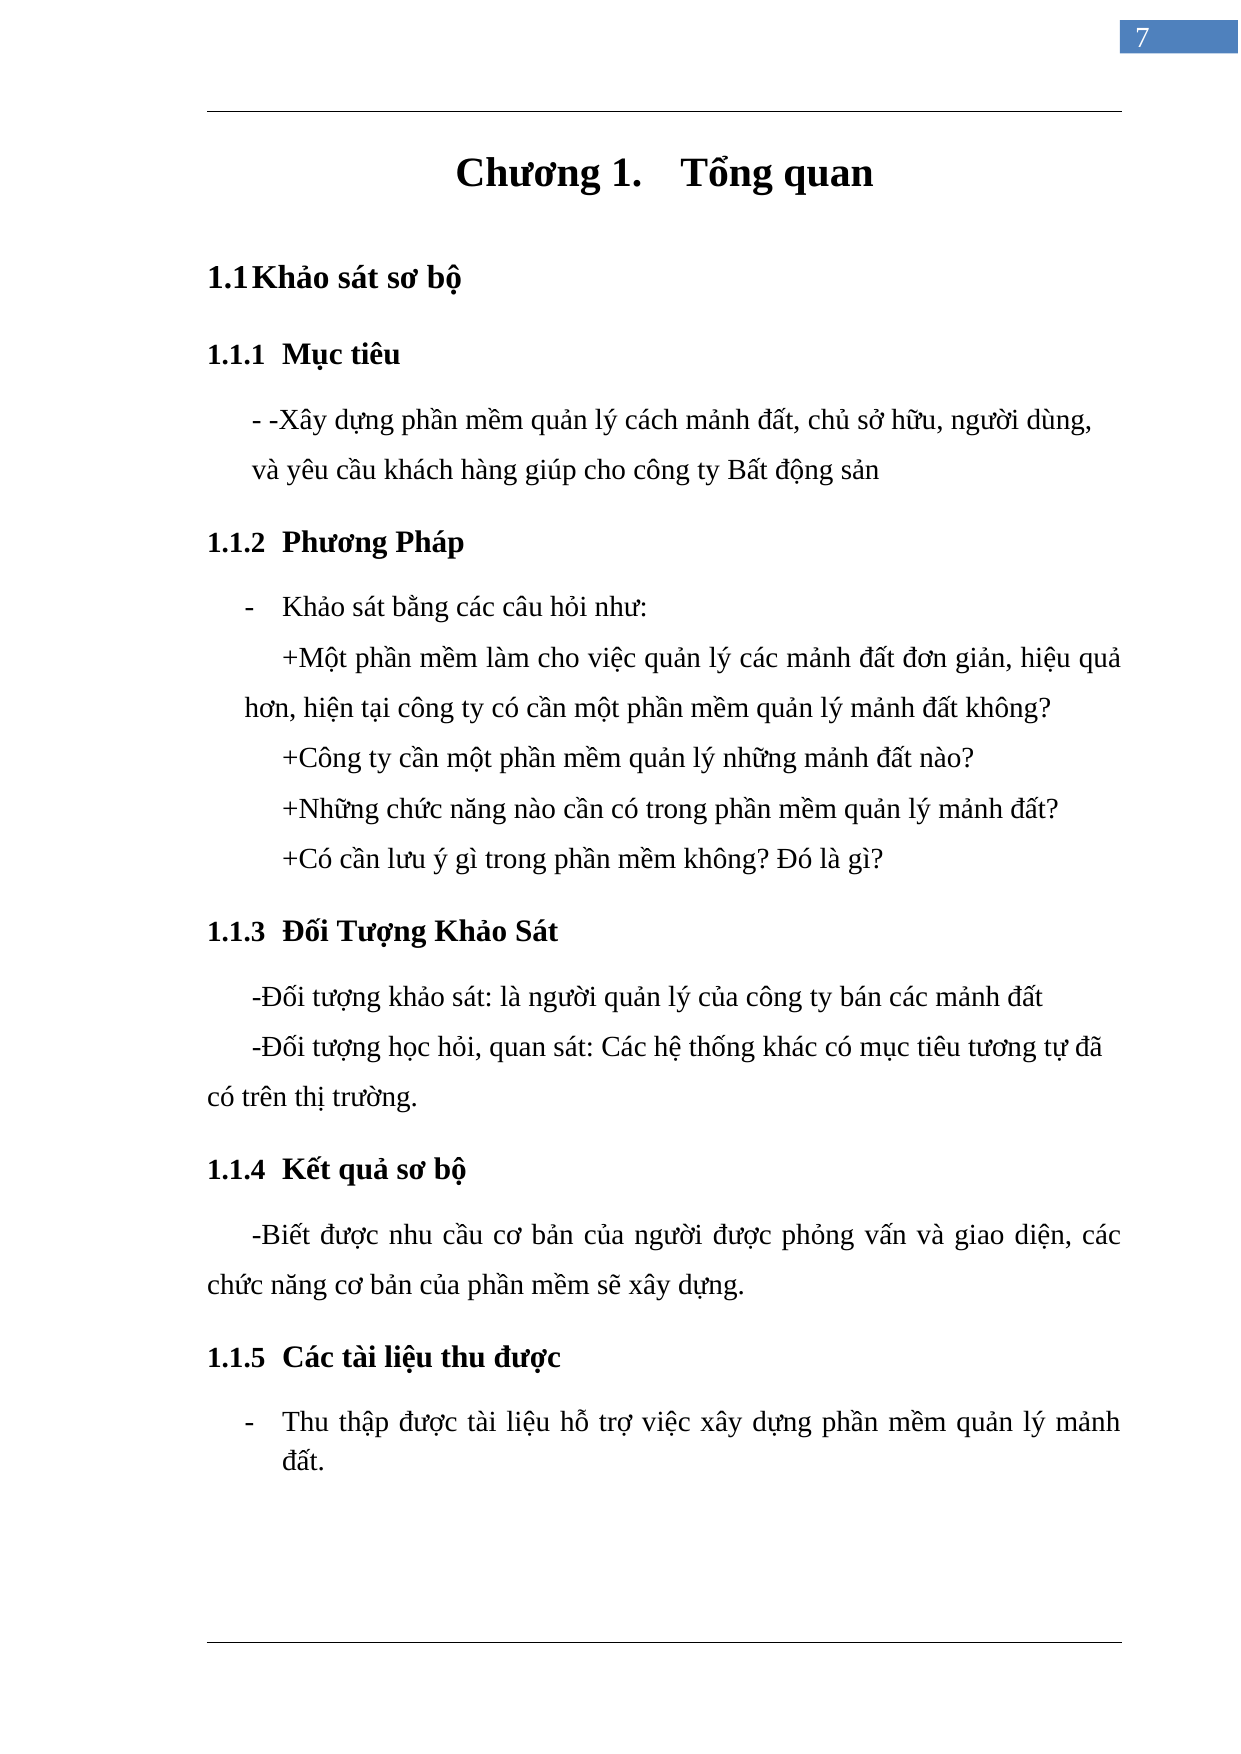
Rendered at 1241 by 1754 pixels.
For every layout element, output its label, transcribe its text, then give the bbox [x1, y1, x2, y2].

subtitle Phương Pháp [207, 523, 1122, 559]
text +Một phần mềm làm cho việc quản lý các mảnh đất đơn giản, hiệu quả hơn, hiện tại công ty có cần một phần mềm quản lý mảnh đất không? [244, 640, 1122, 724]
subtitle Khảo sát sơ bộ [207, 257, 1122, 295]
subtitle Mục tiêu [207, 335, 1122, 371]
text -Đối tượng học hỏi, quan sát: Các hệ thống khác có mục tiêu tương tự đã có trên thị trường. [207, 1029, 1122, 1113]
list +Công ty cần một phần mềm quản lý những mảnh đất nào? [282, 741, 1122, 774]
text -Biết được nhu cầu cơ bản của người được phỏng vấn và giao diện, các chức năng cơ bản của phần mềm sẽ xây dựng. [207, 1217, 1122, 1301]
list Thu thập được tài liệu hỗ trợ việc xây dựng phần mềm quản lý mảnh đất. [244, 1404, 1122, 1477]
list Khảo sát bằng các câu hỏi như: [244, 589, 1122, 623]
subtitle Các tài liệu thu được [207, 1338, 1122, 1374]
subtitle Kết quả sơ bộ [207, 1150, 1122, 1186]
list +Những chức năng nào cần có trong phần mềm quản lý mảnh đất? [282, 791, 1122, 824]
subtitle Đối Tượng Khảo Sát [207, 912, 1122, 948]
text - -Xây dựng phần mềm quản lý cách mảnh đất, chủ sở hữu, người dùng, và yêu cầu khách hàng giúp cho công ty Bất động sản [252, 402, 1122, 486]
subtitle Tổng quan [207, 148, 1122, 196]
text -Đối tượng khảo sát: là người quản lý của công ty bán các mảnh đất [207, 979, 1122, 1012]
list +Có cần lưu ý gì trong phần mềm không? Đó là gì? [282, 841, 1122, 875]
